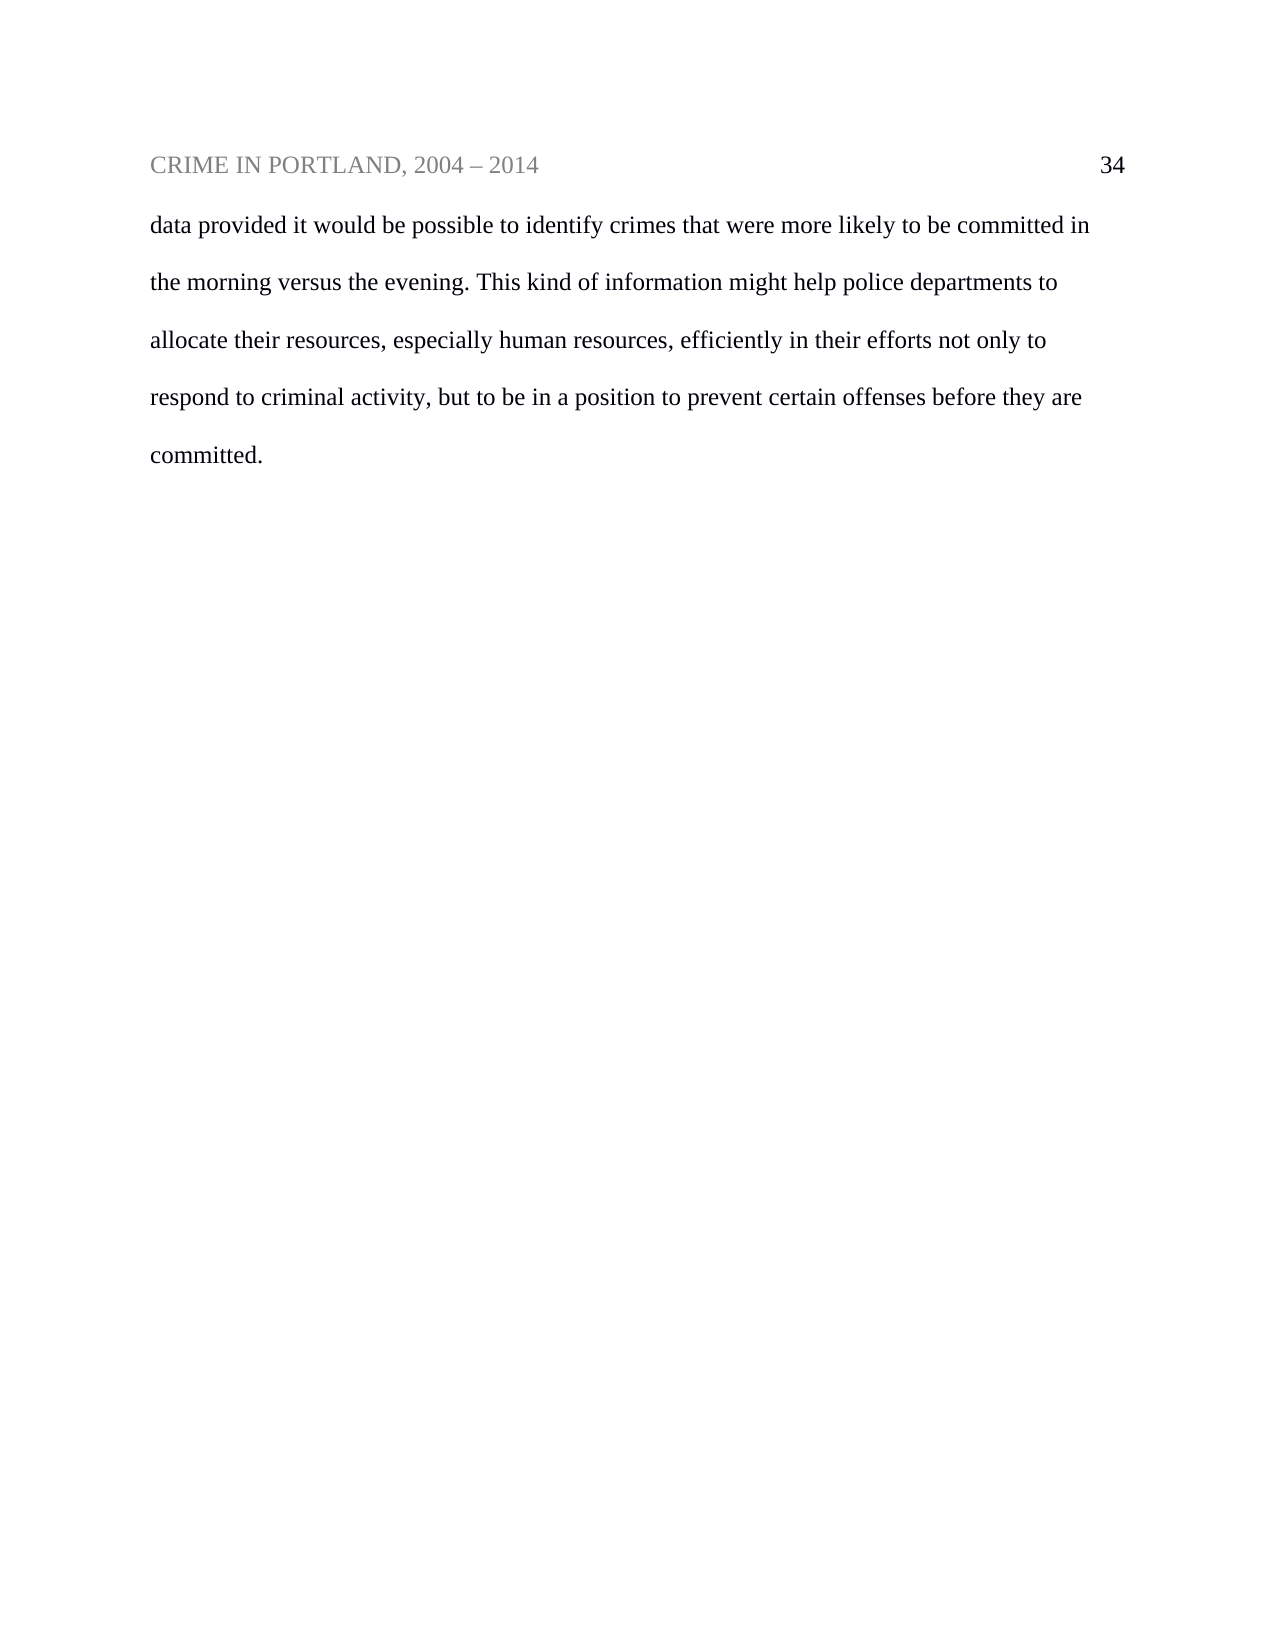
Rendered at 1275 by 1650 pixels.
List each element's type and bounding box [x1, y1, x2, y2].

text [150, 210, 1125, 469]
